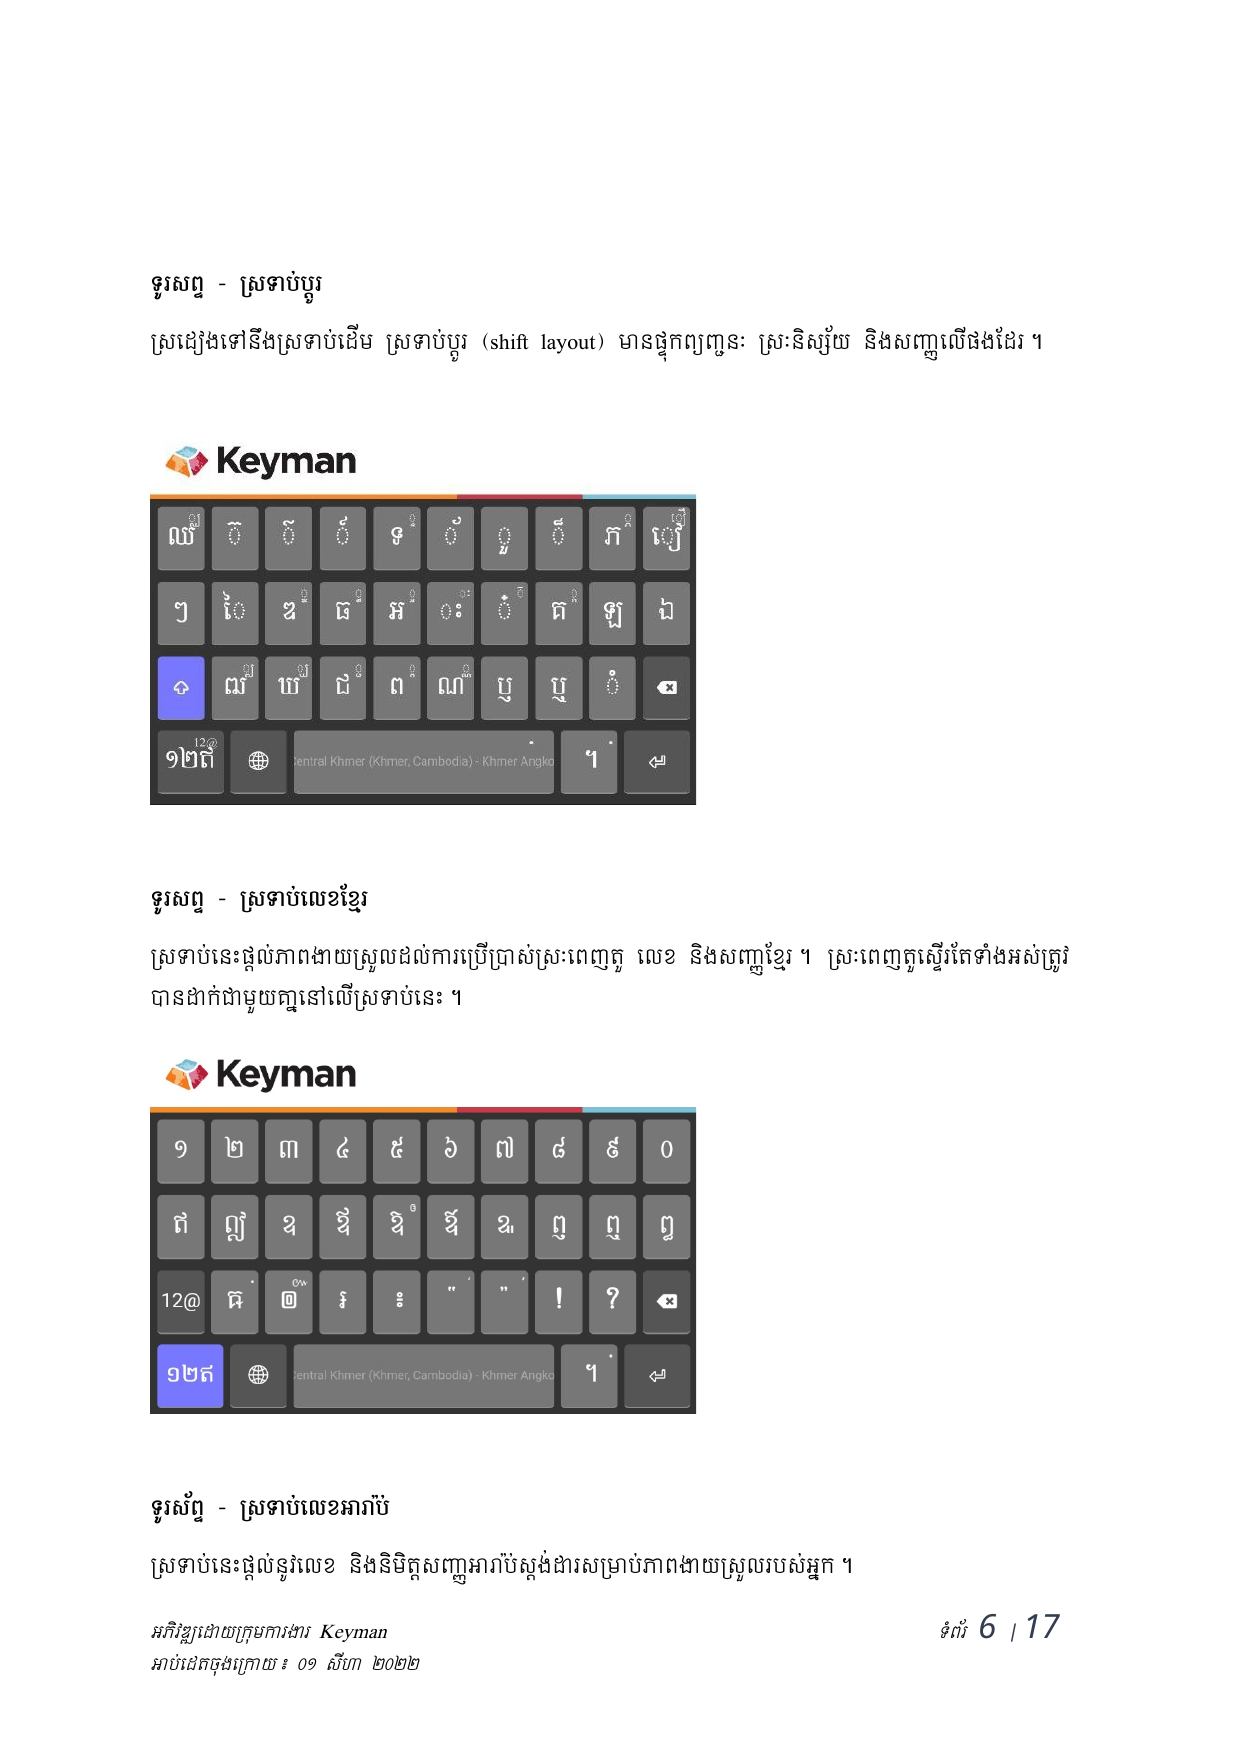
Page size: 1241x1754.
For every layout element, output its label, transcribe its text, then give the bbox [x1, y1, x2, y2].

text ស្រដៀងទៅនឹងស្រទាប់ដើម ស្រទាប់ប្តូរ (shift layout) មានផ្ទុកព្យញ្ជនៈ ស្រៈនិស្ស័យ និងសញ្ញាលើផងដែរ។ [150, 324, 1090, 362]
text ទូរសព្ទ - ស្រទាប់ប្តូរ [150, 266, 1090, 304]
picture [150, 1038, 697, 1414]
picture [150, 426, 697, 805]
text ទូរស័ព្ទ - ស្រទាប់លេខ​អារ៉ាប់ [150, 1490, 1090, 1528]
text ស្រទាប់នេះផ្តល់ភាពងាយស្រួលដល់ការប្រើប្រាស់ស្រៈពេញតួ លេខ និងសញ្ញាខ្មែរ។ ស្រៈពេញតួស្ទើរតែទាំងអស់ត្រូវបានដាក់ជាមួយគ្នានៅលើស្រទាប់នេះ។ [150, 939, 1090, 1018]
text ស្រទាប់នេះផ្តល់នូវលេខ និងនិមិត្តសញ្ញាអារ៉ាប់ស្តង់ដារសម្រាប់ភាពងាយស្រួលរបស់អ្នក។ [150, 1548, 1090, 1586]
text ទូរសព្ទ - ស្រទាប់លេខខ្មែរ [150, 881, 1090, 919]
